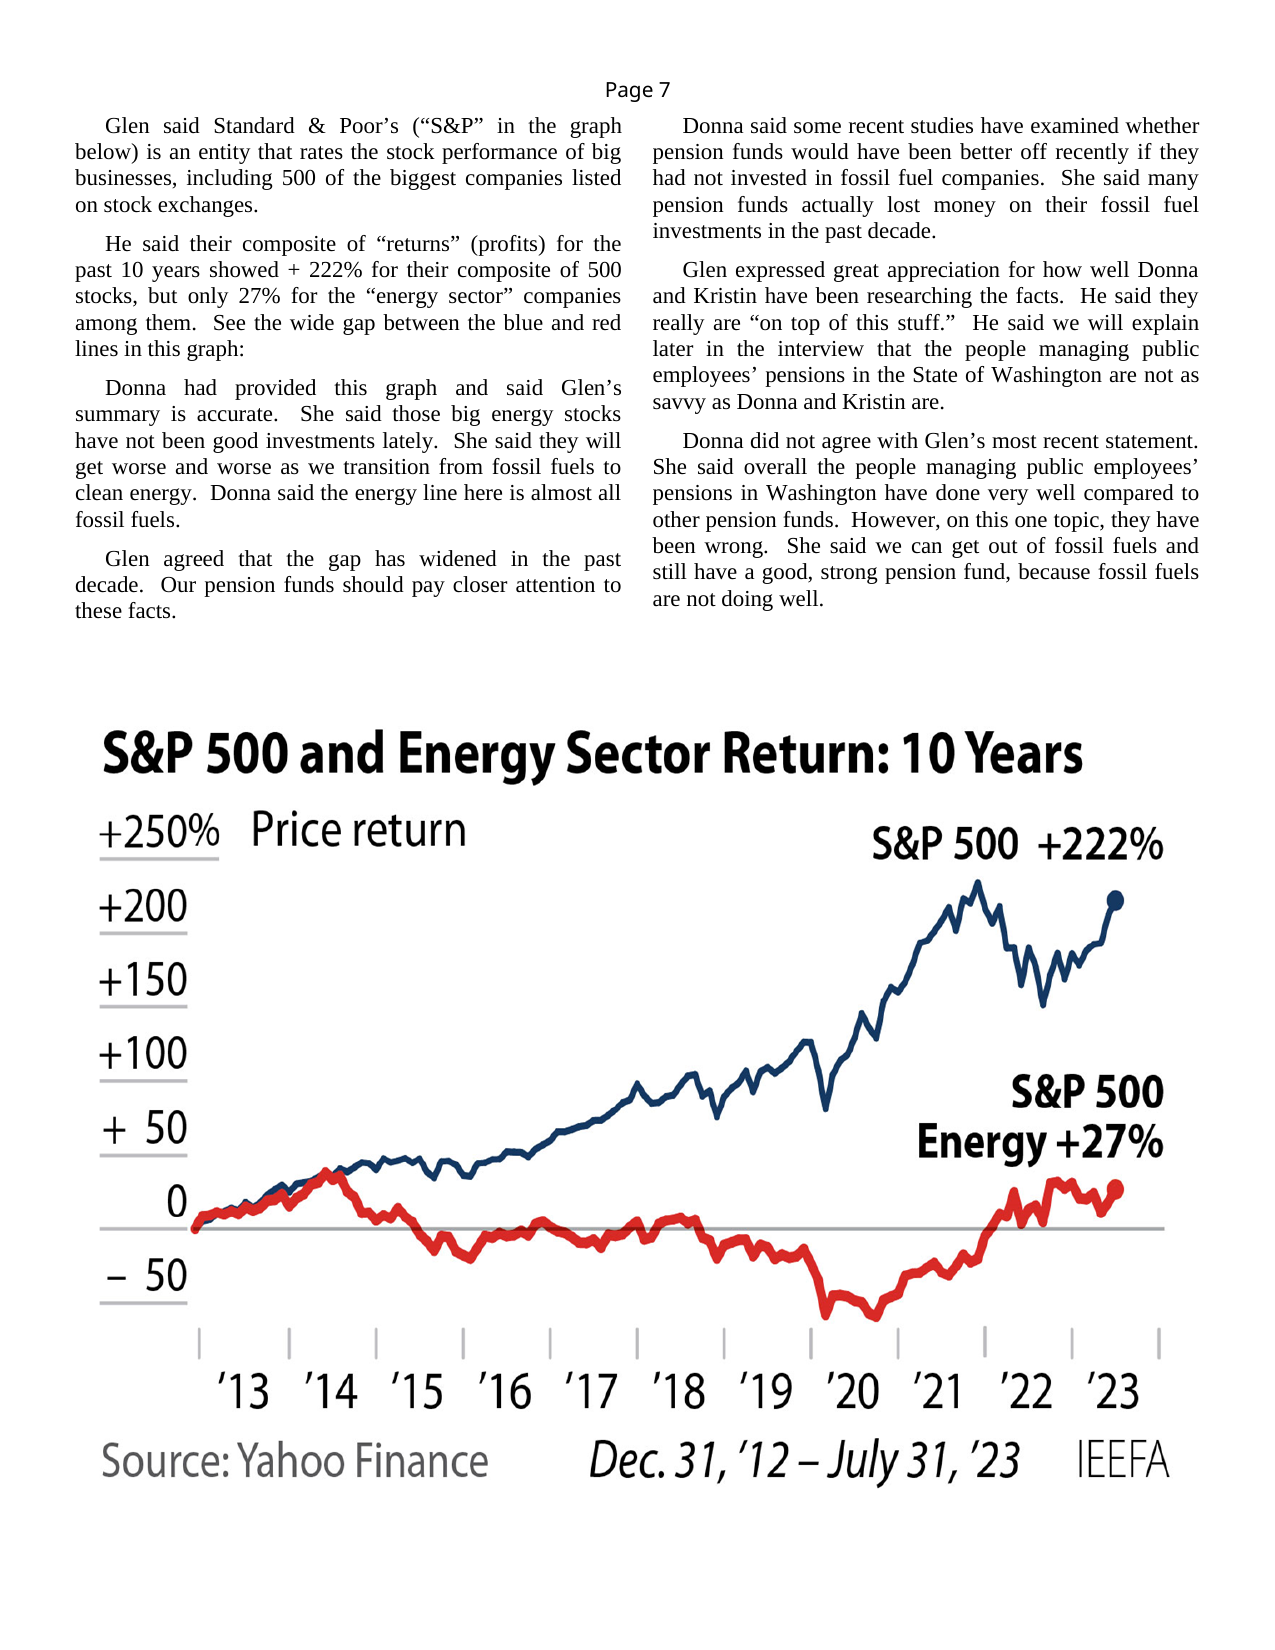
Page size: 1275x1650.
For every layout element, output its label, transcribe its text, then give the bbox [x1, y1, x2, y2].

text Donna said some recent studies have examined whether pension funds would have been better off recently if they had not invested in fossil fuel companies. She said many pension funds actually lost money on their fossil fuel investments in the past decade. [652, 112, 1200, 243]
text He said their composite of “returns” (profits) for the past 10 years showed + 222% for their composite of 500 stocks, but only 27% for the “energy sector” companies among them. See the wide gap between the blue and red lines in this graph: [75, 230, 622, 361]
text Donna had provided this graph and said Glen’s summary is accurate. She said those big energy stocks have not been good investments lately. She said they will get worse and worse as we transition from fossil fuels to clean energy. Donna said the energy line here is almost all fossil fuels. [75, 374, 622, 532]
text Glen expressed great appreciation for how well Donna and Kristin have been researching the facts. He said they really are “on top of this stuff.” He said we will explain later in the interview that the people managing public employees’ pensions in the State of Washington are not as savvy as Donna and Kristin are. [652, 256, 1200, 414]
picture [99, 726, 1176, 1489]
text Glen said Standard & Poor’s (“S&P” in the graph below) is an entity that rates the stock performance of big businesses, including 500 of the biggest companies listed on stock exchanges. [75, 112, 622, 217]
text Glen agreed that the gap has widened in the past decade. Our pension funds should pay closer attention to these facts. [75, 544, 622, 624]
text Donna did not agree with Glen’s most recent statement. She said overall the people managing public employees’ pensions in Washington have done very well compared to other pension funds. However, on this one topic, they have been wrong. She said we can get out of fossil fuels and still have a good, strong pension fund, because fossil fuels are not doing well. [652, 427, 1200, 611]
